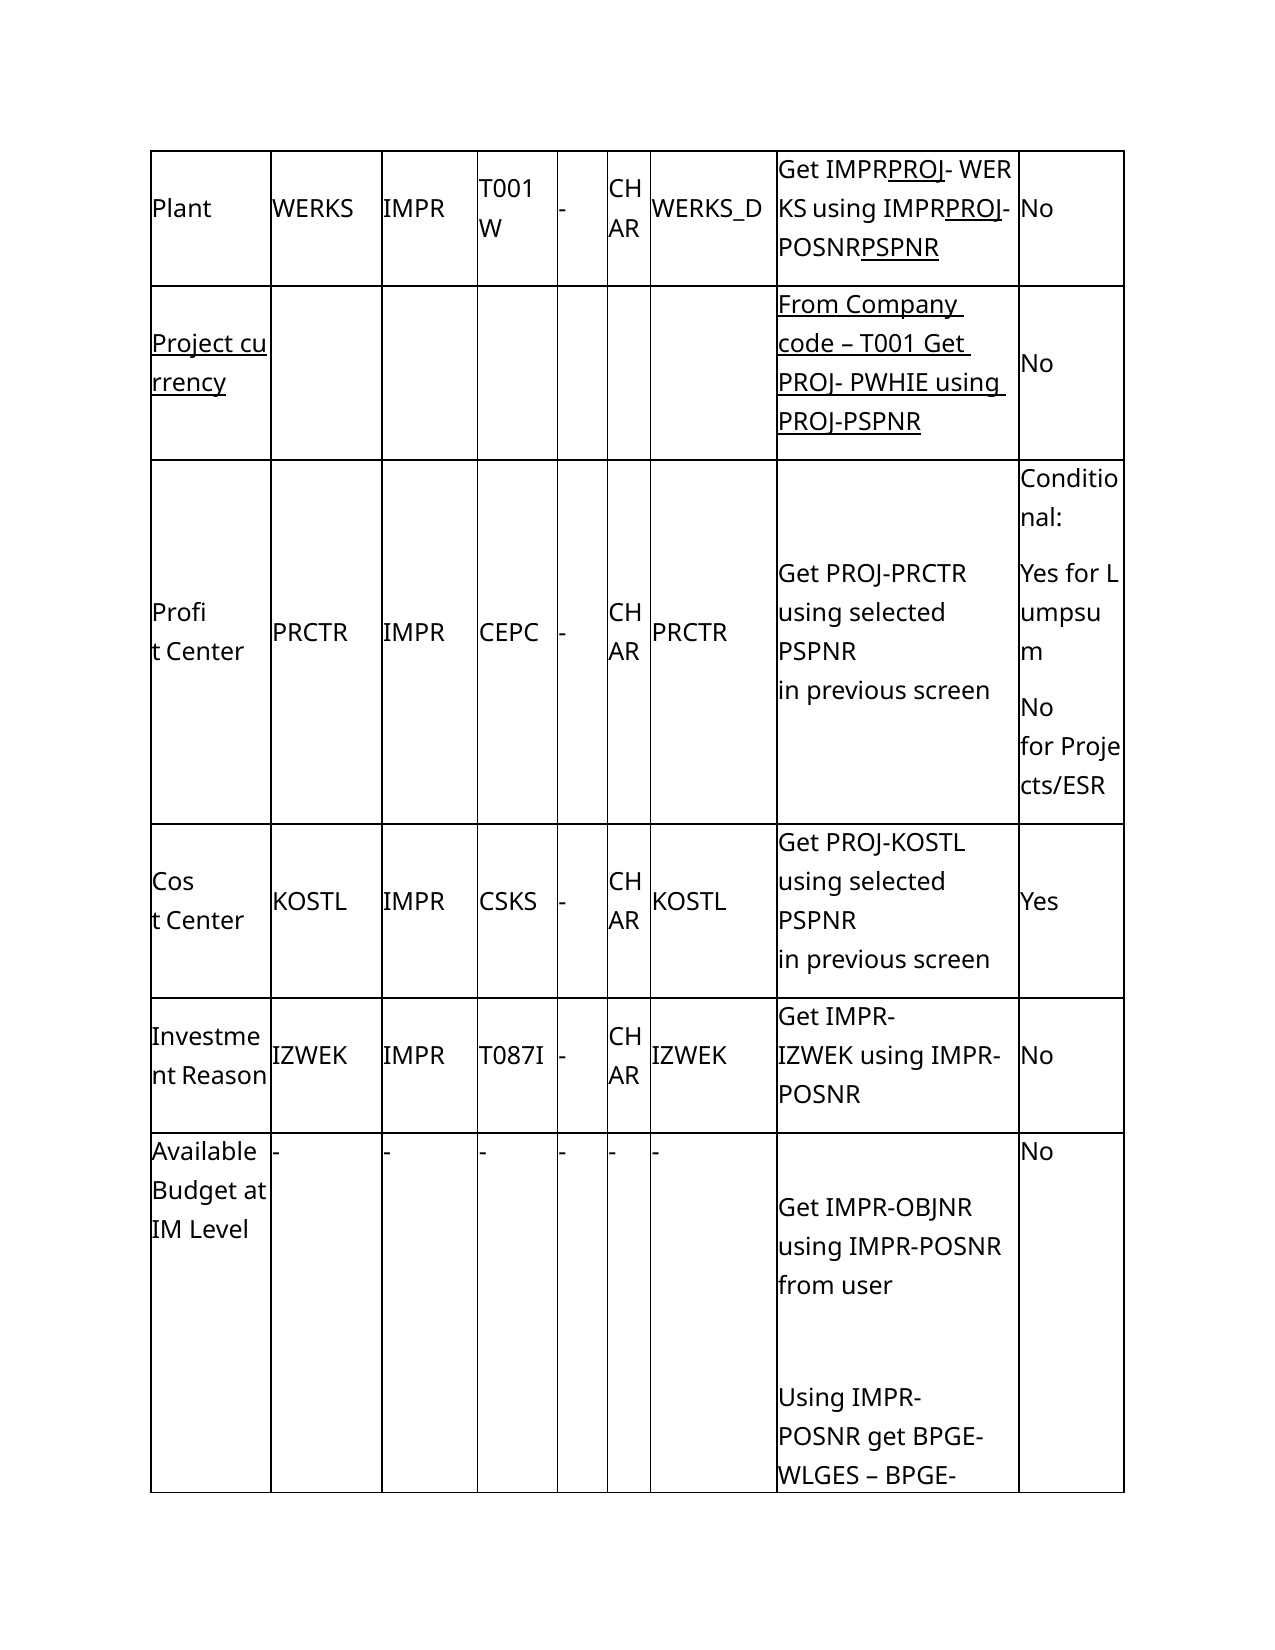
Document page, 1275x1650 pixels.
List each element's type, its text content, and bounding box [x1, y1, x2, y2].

table_cell [383, 287, 477, 459]
table_cell - [558, 825, 607, 997]
table_cell IMPR [383, 152, 477, 285]
table_cell [478, 287, 557, 459]
table_cell IZWEK [272, 999, 381, 1132]
table_cell No [1020, 1134, 1123, 1492]
table_cell No [1020, 152, 1123, 285]
table_cell Investment Reason​ [152, 999, 270, 1132]
table_cell WERKS [272, 152, 381, 285]
table_cell Get PROJ-KOSTL using selected PSPNR in previous screen [778, 825, 1018, 997]
table_cell IZWEK [651, 999, 776, 1132]
table_cell IMPR [383, 825, 477, 997]
table_cell Get IMPRPROJ- WERKS using IMPRPROJ-POSNRPSPNR [778, 152, 1018, 285]
table_cell - [558, 152, 607, 285]
table_cell Plant​ [152, 152, 270, 285]
table_cell - [558, 461, 607, 823]
table_cell From Company code – T001 Get PROJ- PWHIE using PROJ-PSPNR [778, 287, 1018, 459]
table_cell PRCTR [651, 461, 776, 823]
table_cell - [608, 1134, 650, 1492]
table_cell - [558, 1134, 607, 1492]
table_cell T087I [478, 999, 557, 1132]
table_cell CHAR [608, 999, 650, 1132]
table_cell CSKS [478, 825, 557, 997]
table_cell PRCTR [272, 461, 381, 823]
table_cell - [651, 1134, 776, 1492]
table_cell CHAR [608, 152, 650, 285]
table_cell Project currency [152, 287, 270, 459]
table_cell CHAR [608, 825, 650, 997]
table_cell KOSTL [651, 825, 776, 997]
table_cell Cost Center [152, 825, 270, 997]
table_cell Get PROJ-PRCTR using selected PSPNR in previous screen [778, 461, 1018, 823]
table_cell KOSTL [272, 825, 381, 997]
table_cell - [272, 1134, 381, 1492]
table_cell No [1020, 999, 1123, 1132]
table_cell Get IMPR-IZWEK using IMPR-POSNR [778, 999, 1018, 1132]
table_cell [558, 287, 607, 459]
table_cell Conditional: Yes for Lumpsum No for Projects/ESR [1020, 461, 1123, 823]
table_cell IMPR [383, 999, 477, 1132]
table_cell - [558, 999, 607, 1132]
table_cell [651, 287, 776, 459]
table_cell - [383, 1134, 477, 1492]
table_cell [152, 1134, 270, 1492]
table_cell T001W [478, 152, 557, 285]
table_cell WERKS_D [651, 152, 776, 285]
table_cell [272, 287, 381, 459]
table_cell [778, 1134, 1018, 1492]
table_cell CHAR [608, 461, 650, 823]
table_cell - [478, 1134, 557, 1492]
table_cell Profit Center​ [152, 461, 270, 823]
table_cell CEPC [478, 461, 557, 823]
table_cell No [1020, 287, 1123, 459]
table_cell IMPR [383, 461, 477, 823]
table_cell Yes [1020, 825, 1123, 997]
table_cell [608, 287, 650, 459]
